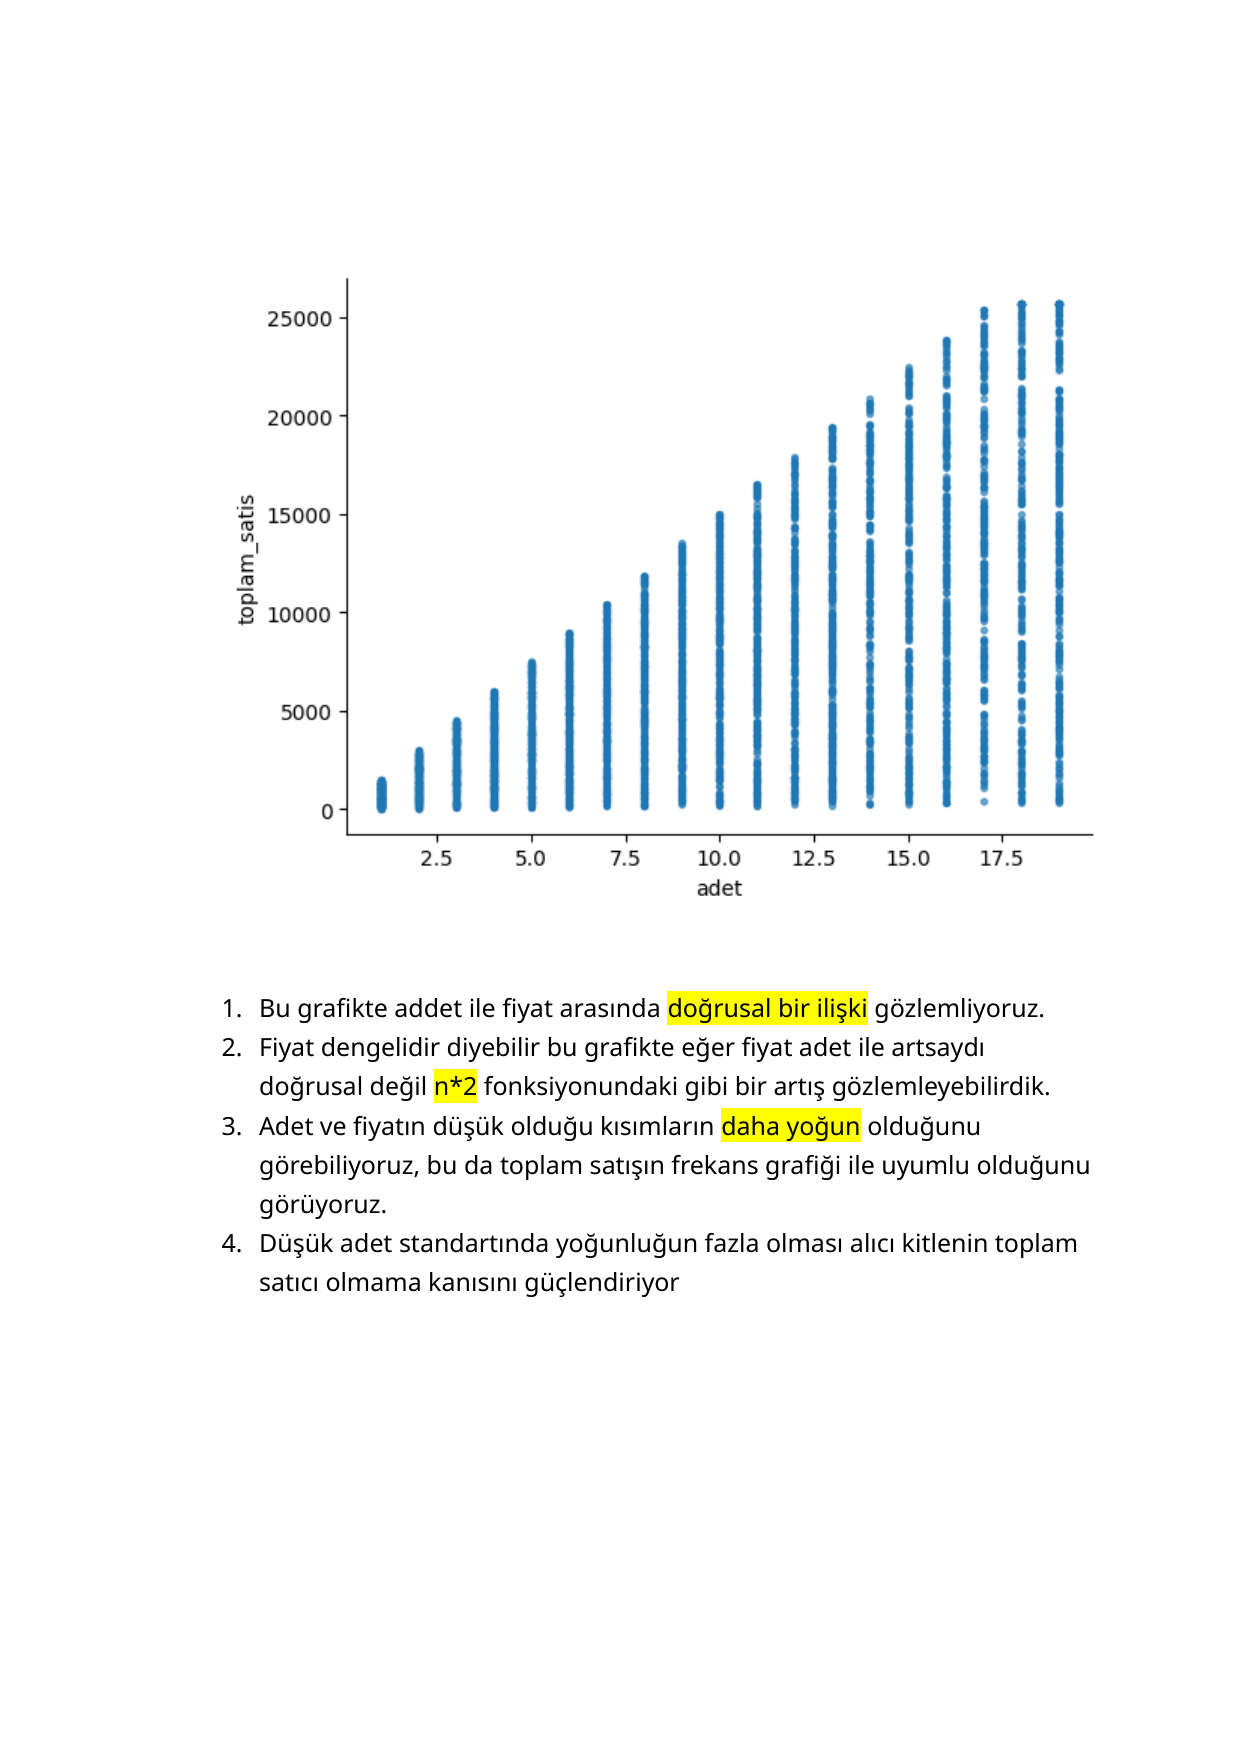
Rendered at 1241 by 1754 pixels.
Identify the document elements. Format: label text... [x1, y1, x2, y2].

list Adet ve fiyatın düşük olduğu kısımların daha yoğun olduğunu görebiliyoruz, bu da toplam satışın frekans grafiği ile uyumlu olduğunu görüyoruz. [221, 1108, 1093, 1221]
picture [222, 265, 1107, 914]
list Bu grafikte addet ile fiyat arasında doğrusal bir ilişki gözlemliyoruz. [221, 991, 667, 1025]
list Fiyat dengelidir diyebilir bu grafikte eğer fiyat adet ile artsaydı doğrusal değil n*2 fonksiyonundaki gibi bir artış gözlemleyebilirdik. [221, 1030, 1093, 1103]
list Bu grafikte addet ile fiyat arasında doğrusal bir ilişki gözlemliyoruz. [868, 991, 1093, 1025]
list Düşük adet standartında yoğunluğun fazla olması alıcı kitlenin toplam satıcı olmama kanısını güçlendiriyor [221, 1226, 1093, 1299]
